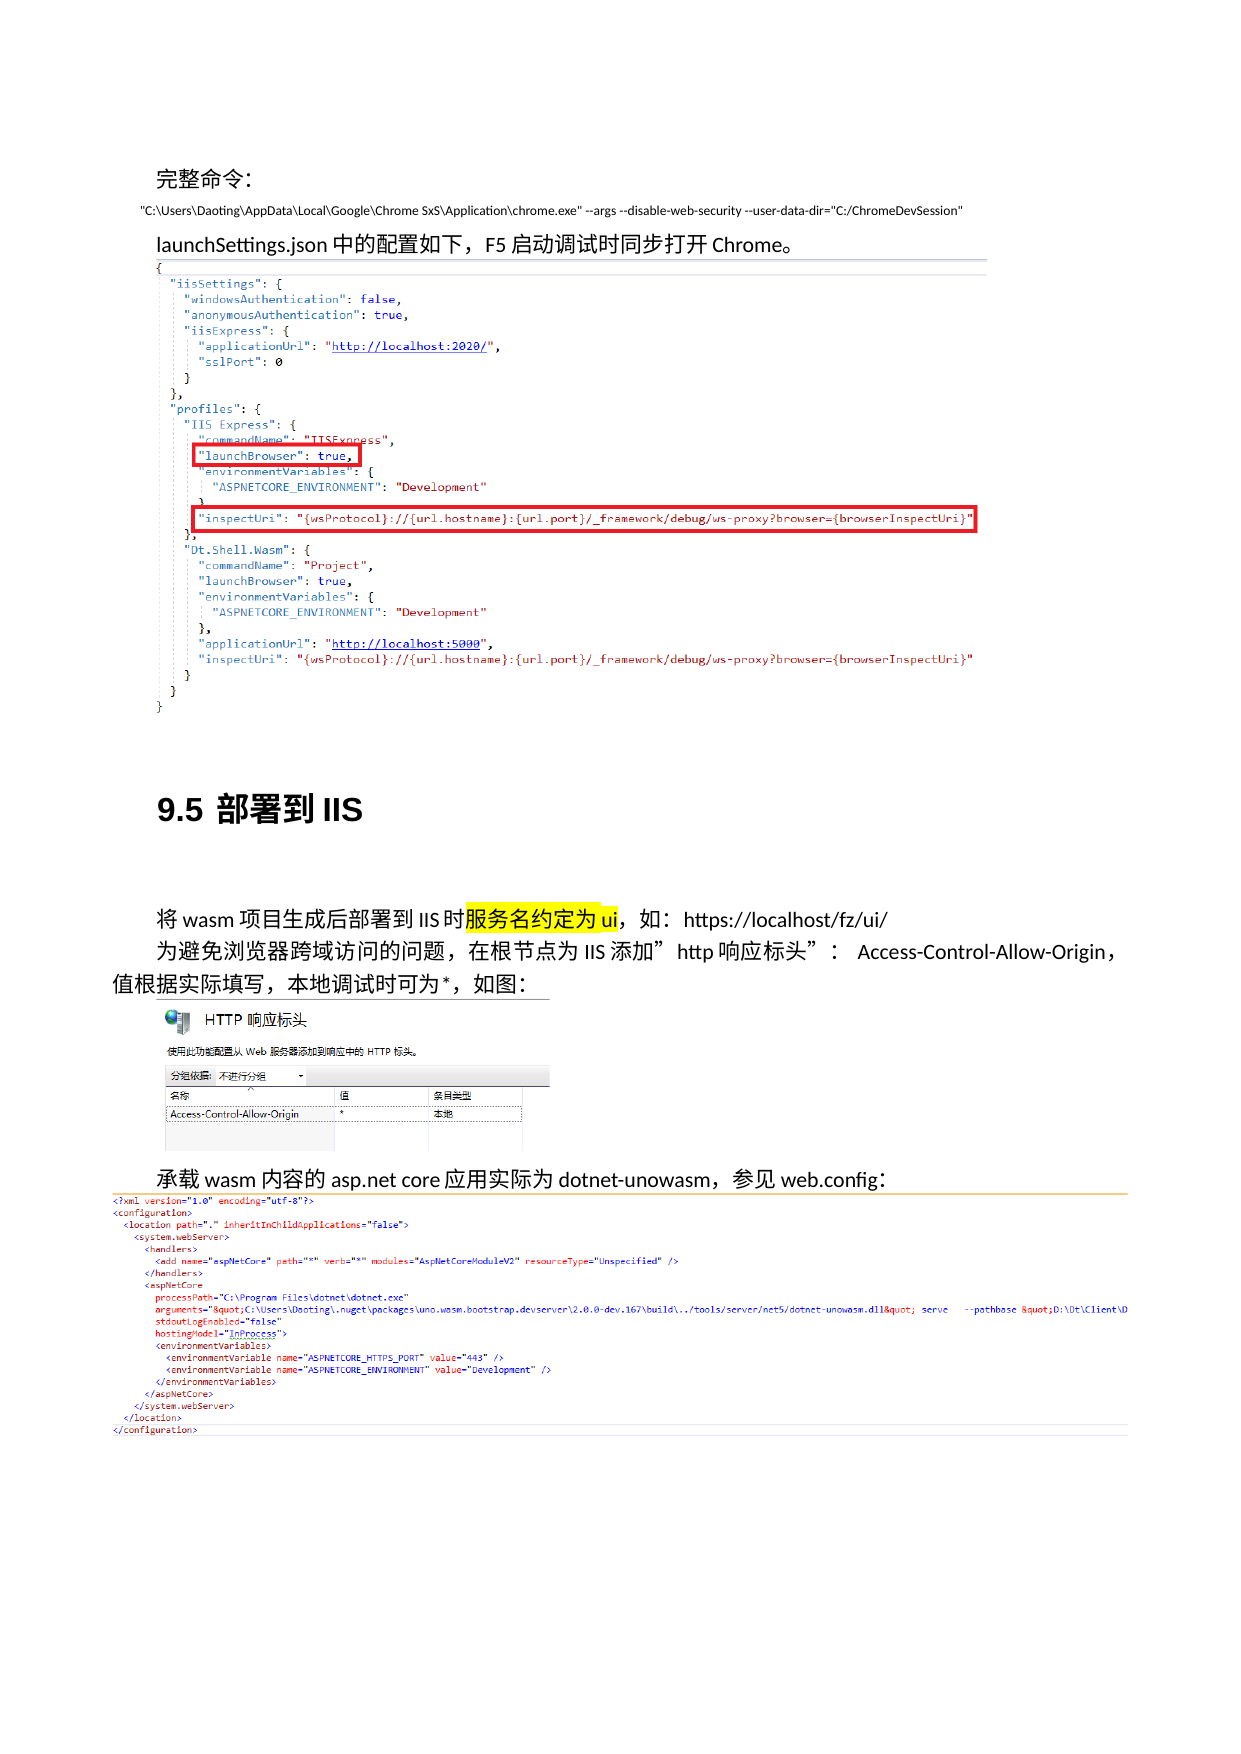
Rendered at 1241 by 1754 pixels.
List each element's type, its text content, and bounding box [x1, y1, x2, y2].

picture [112, 1193, 1128, 1438]
text 承载wasm内容的asp.net core应用实际为dotnet-unowasm，参见web.config： [112, 1161, 1128, 1193]
text "C:\Users\Daoting\AppData\Local\Google\Chrome SxS\Application\chrome.exe" --args --disable-web-security --user-data-dir="C:/ChromeDevSession" [112, 194, 1128, 227]
subtitle 部署到IIS [157, 774, 1128, 839]
text launchSettings.json中的配置如下，F5启动调试时同步打开Chrome。 [112, 227, 1128, 259]
picture [156, 998, 550, 1151]
text 将wasm项目生成后部署到IIS时服务名约定为ui，如：https://localhost/fz/ui/ [112, 901, 1128, 934]
text 完整命令： [112, 162, 1128, 194]
text 为避免浏览器跨域访问的问题，在根节点为IIS添加”http响应标头”： Access-Control-Allow-Origin，值根据实际填写，本地调试时可为*，如图： [112, 934, 1128, 999]
picture [156, 259, 988, 716]
